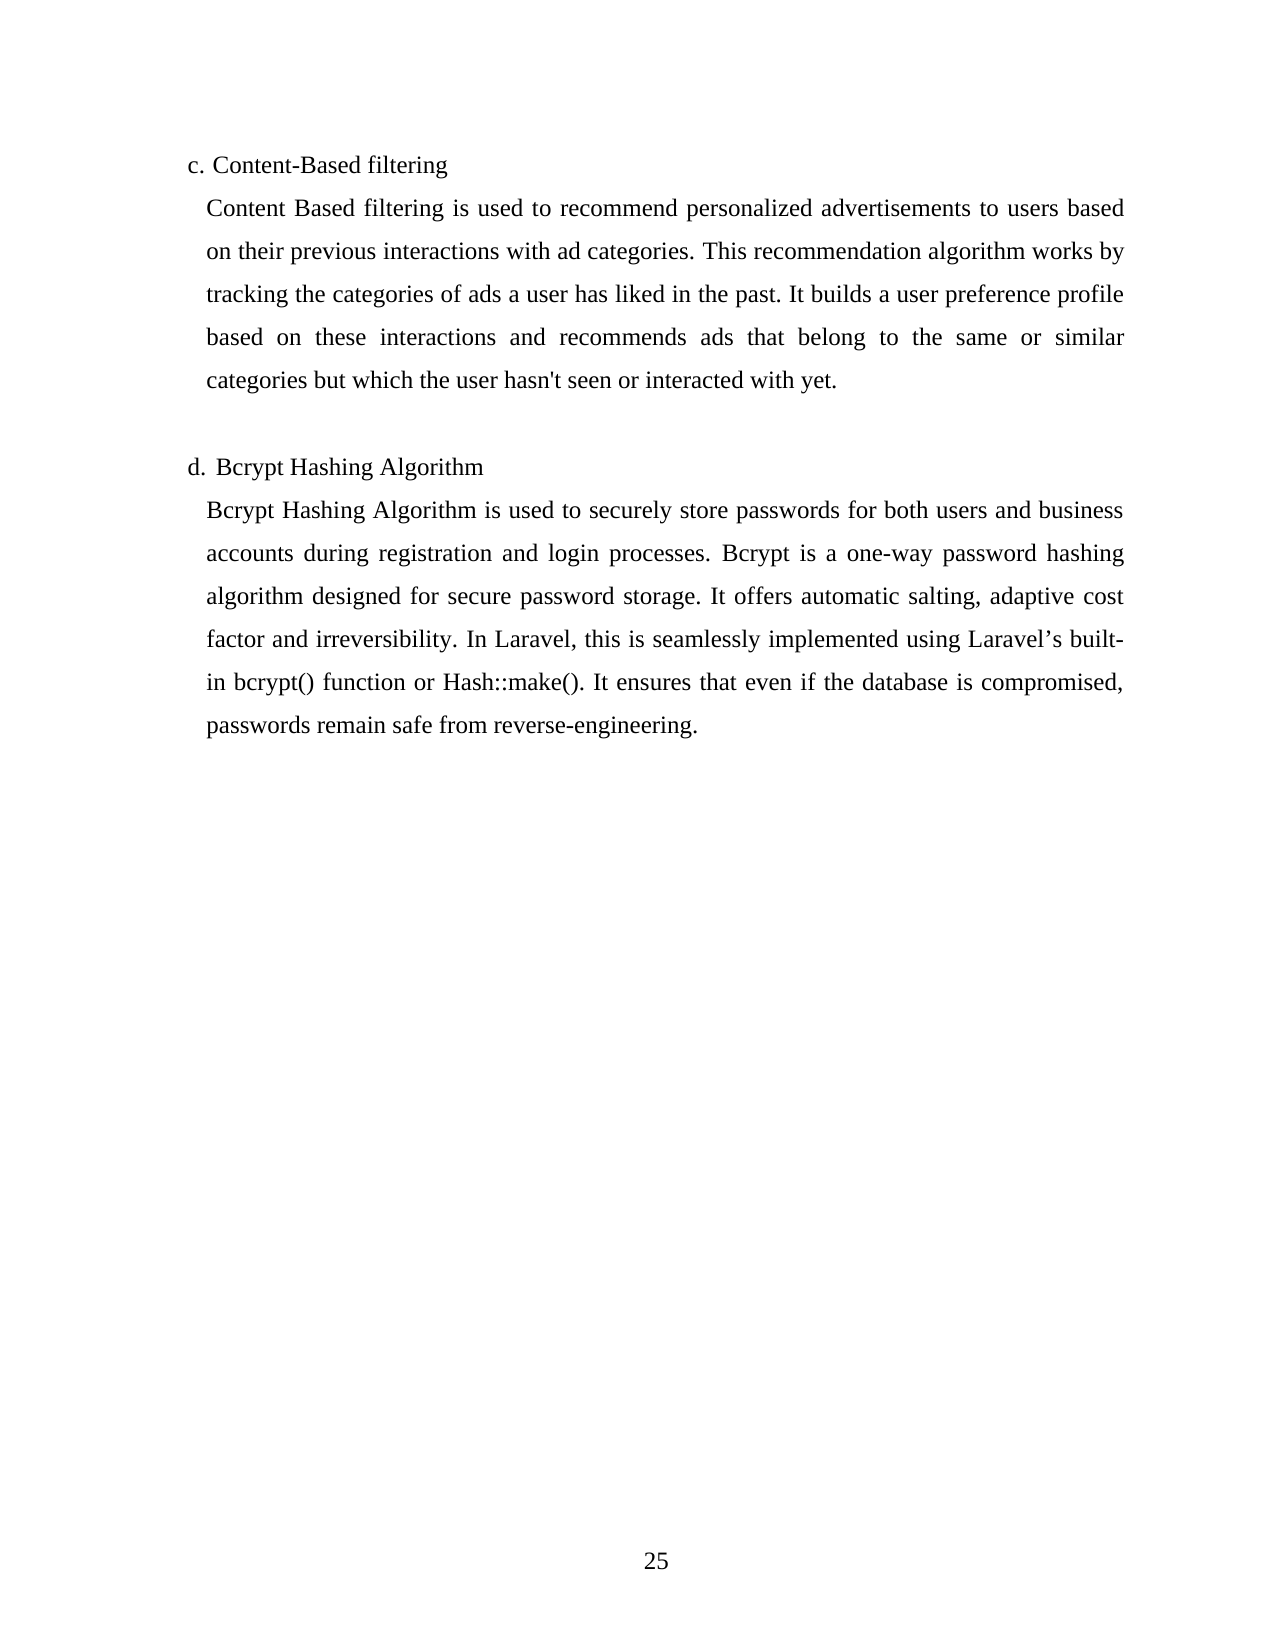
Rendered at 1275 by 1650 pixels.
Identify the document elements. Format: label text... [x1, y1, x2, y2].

list Content Based filtering is used to recommend personalized advertisements to users based on their previous interactions with ad categories. This recommendation algorithm works by tracking the categories of ads a user has liked in the past. It builds a user preference profile based on these interactions and recommends ads that belong to the same or similar categories but which the user hasn't seen or interacted with yet. [206, 193, 1125, 394]
list Content-Based filtering [187, 150, 1125, 179]
list Bcrypt Hashing Algorithm [187, 452, 1125, 481]
list Bcrypt Hashing Algorithm is used to securely store passwords for both users and business accounts during registration and login processes. Bcrypt is a one-way password hashing algorithm designed for secure password storage. It offers automatic salting, adaptive cost factor and irreversibility. In Laravel, this is seamlessly implemented using Laravel’s built-in bcrypt() function or Hash::make(). It ensures that even if the database is compromised, passwords remain safe from reverse-engineering. [206, 495, 1125, 739]
